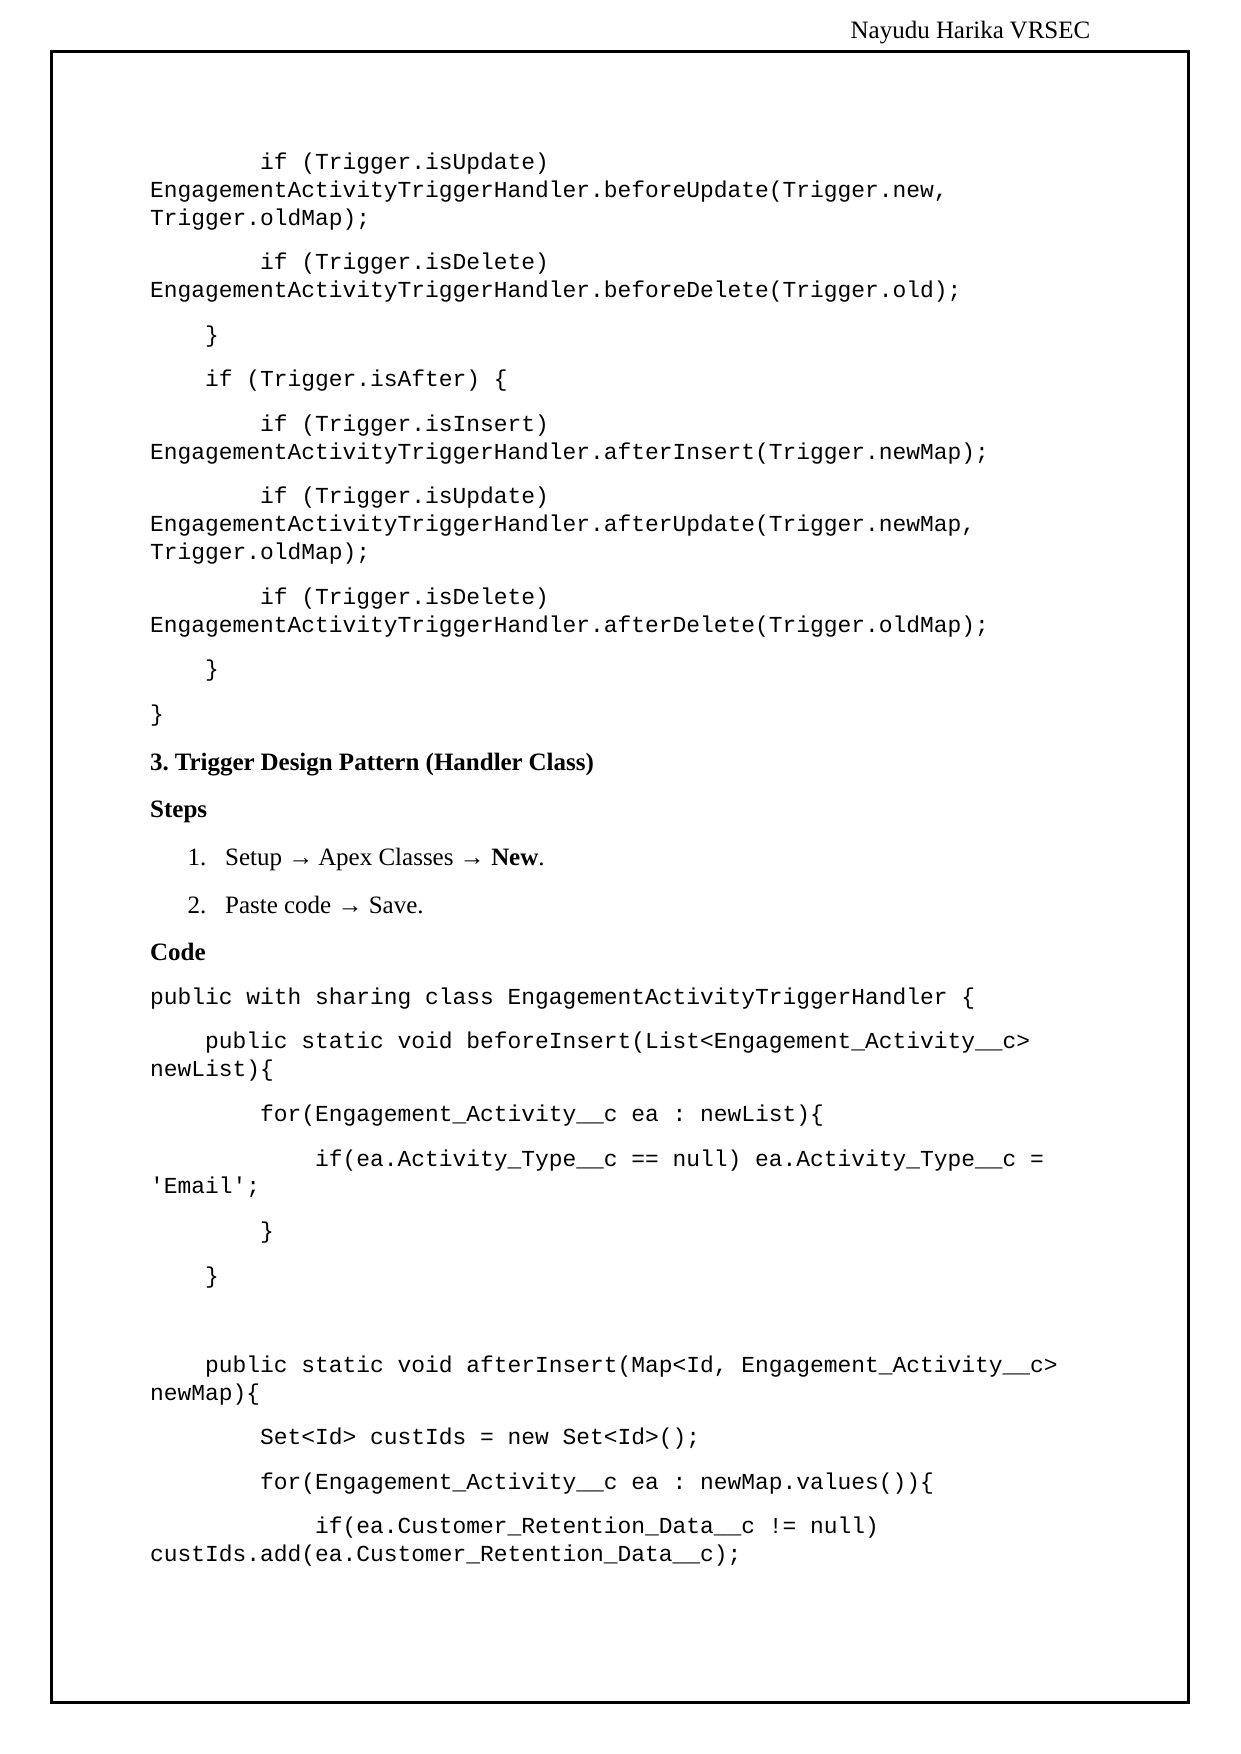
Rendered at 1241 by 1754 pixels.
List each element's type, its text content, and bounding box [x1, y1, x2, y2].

text } [150, 323, 1090, 349]
text Code [150, 937, 1090, 966]
text } [150, 657, 1090, 683]
text } [150, 1264, 1090, 1290]
text public with sharing class EngagementActivityTriggerHandler { [150, 985, 1090, 1011]
text 3. Trigger Design Pattern (Handler Class) [150, 747, 1090, 775]
text public static void beforeInsert(List<Engagement_Activity__c> newList){ [150, 1030, 1090, 1084]
text if (Trigger.isInsert) EngagementActivityTriggerHandler.afterInsert(Trigger.newMap); [150, 412, 1090, 466]
text Steps [150, 794, 1090, 823]
text for(Engagement_Activity__c ea : newMap.values()){ [150, 1470, 1090, 1496]
text if (Trigger.isDelete) EngagementActivityTriggerHandler.afterDelete(Trigger.oldMap); [150, 585, 1090, 639]
text if (Trigger.isAfter) { [150, 367, 1090, 393]
text public static void afterInsert(Map<Id, Engagement_Activity__c> newMap){ [150, 1353, 1090, 1407]
text if (Trigger.isUpdate) EngagementActivityTriggerHandler.beforeUpdate(Trigger.new, Trigger.oldMap); [150, 150, 1090, 232]
text if(ea.Activity_Type__c == null) ea.Activity_Type__c = 'Email'; [150, 1147, 1090, 1201]
text if(ea.Customer_Retention_Data__c != null) custIds.add(ea.Customer_Retention_Data__c); [150, 1515, 1090, 1569]
text } [150, 1219, 1090, 1245]
text for(Engagement_Activity__c ea : newList){ [150, 1102, 1090, 1128]
list Setup → Apex Classes → New. [187, 842, 1090, 871]
list Paste code → Save. [187, 890, 1090, 918]
text if (Trigger.isDelete) EngagementActivityTriggerHandler.beforeDelete(Trigger.old); [150, 250, 1090, 304]
text if (Trigger.isUpdate) EngagementActivityTriggerHandler.afterUpdate(Trigger.newMap, Trigger.oldMap); [150, 484, 1090, 566]
text } [150, 702, 1090, 728]
text Set<Id> custIds = new Set<Id>(); [150, 1426, 1090, 1452]
